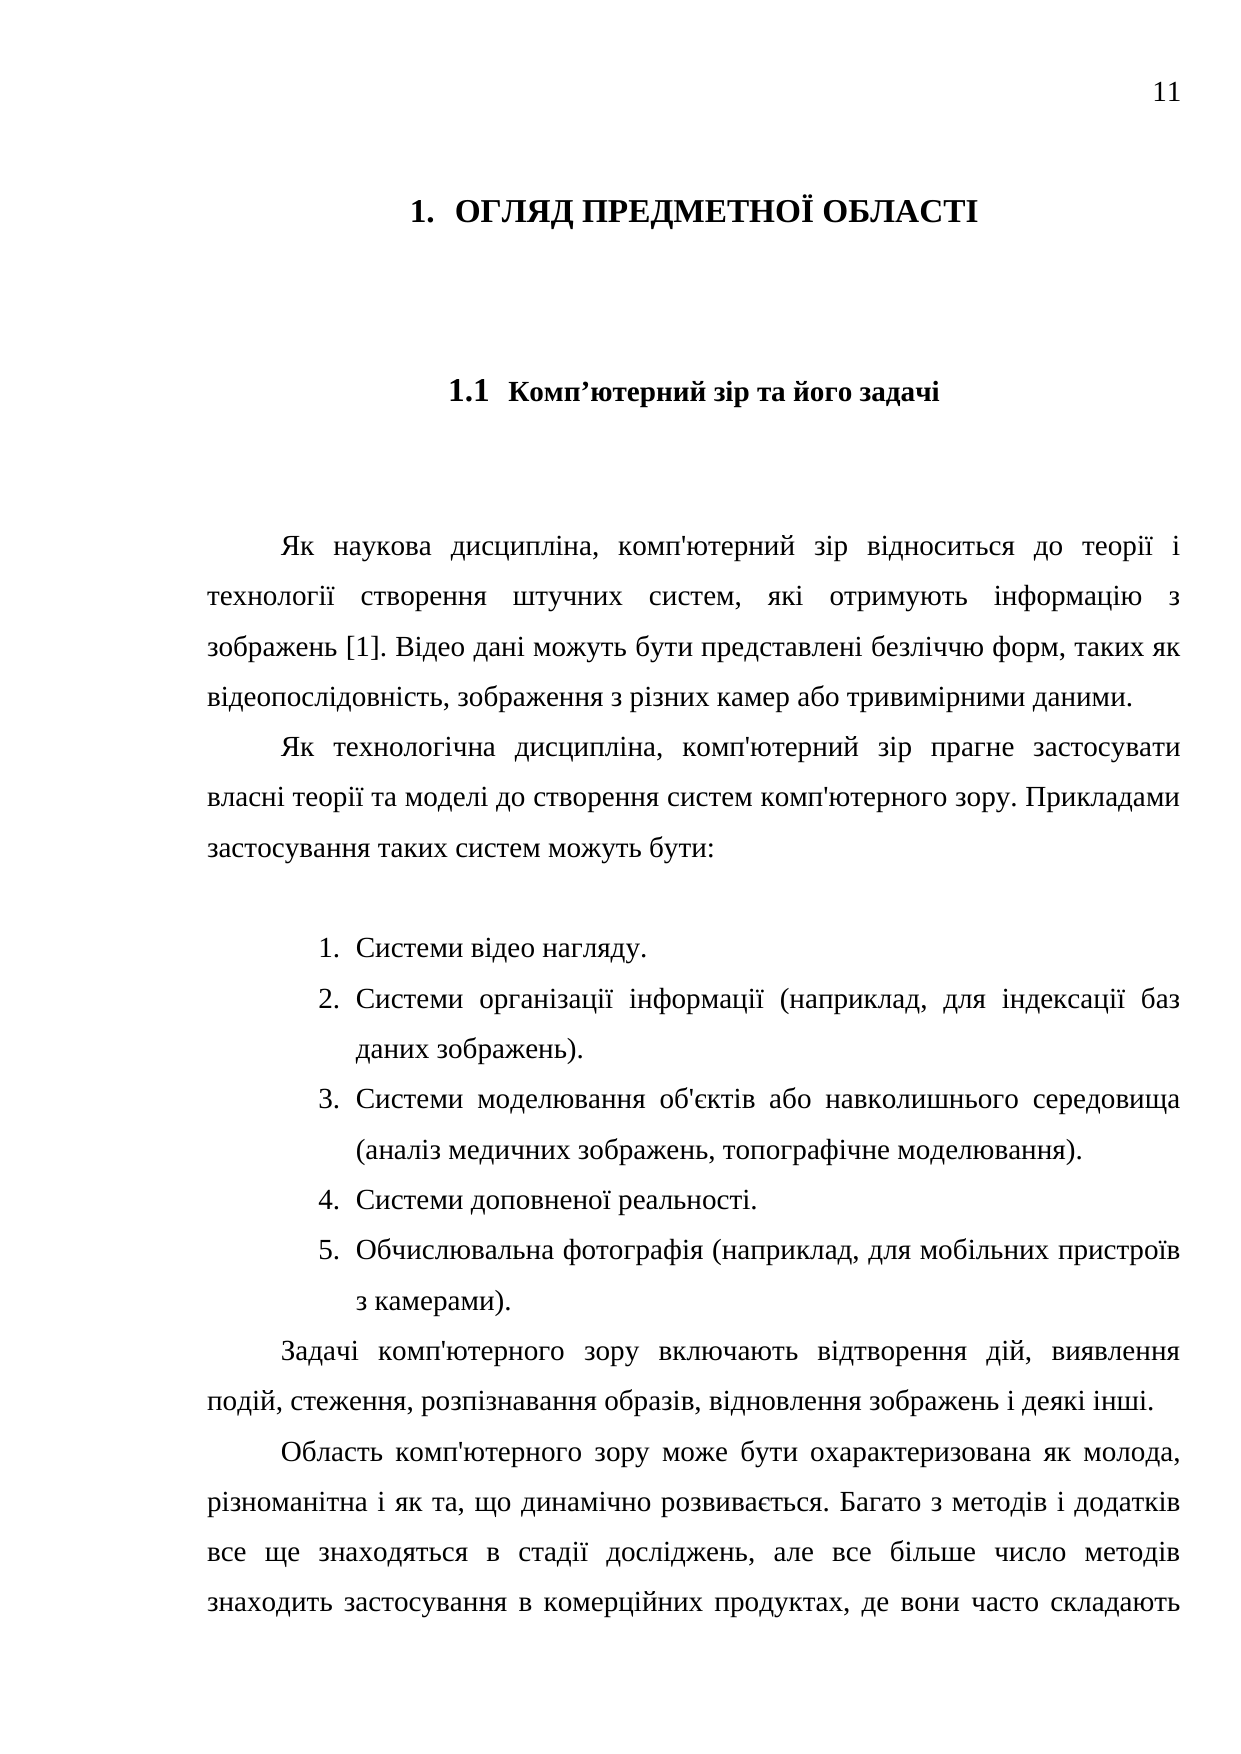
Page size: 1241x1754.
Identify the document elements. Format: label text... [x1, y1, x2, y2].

text Як наукова дисципліна, комп'ютерний зір відноситься до теорії і технології створення штучних систем, які отримують інформацію з зображень [1]. Відео дані можуть бути представлені безліччю форм, таких як відеопослідовність, зображення з різних камер або тривимірними даними. [207, 528, 1181, 712]
list Системи відео нагляду. [318, 931, 1181, 964]
text Задачі комп'ютерного зору включають відтворення дій, виявлення подій, стеження, розпізнавання образів, відновлення зображень і деякі інші. [207, 1333, 1181, 1417]
list Системи організації інформації (наприклад, для індексації баз даних зображень). [318, 981, 1181, 1065]
subtitle ОГЛЯД ПРЕДМЕТНОЇ ОБЛАСТІ [207, 191, 1181, 229]
list Системи доповненої реальності. [318, 1182, 1181, 1216]
list Системи моделювання об'єктів або навколишнього середовища (аналіз медичних зображень, топографічне моделювання). [318, 1081, 1181, 1165]
subtitle Комп’ютерний зір та його задачі [207, 370, 1181, 408]
list Обчислювальна фотографія (наприклад, для мобільних пристроїв з камерами). [318, 1232, 1181, 1316]
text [207, 1434, 1181, 1618]
text Як технологічна дисципліна, комп'ютерний зір прагне застосувати власні теорії та моделі до створення систем комп'ютерного зору. Прикладами застосування таких систем можуть бути: [207, 729, 1181, 863]
